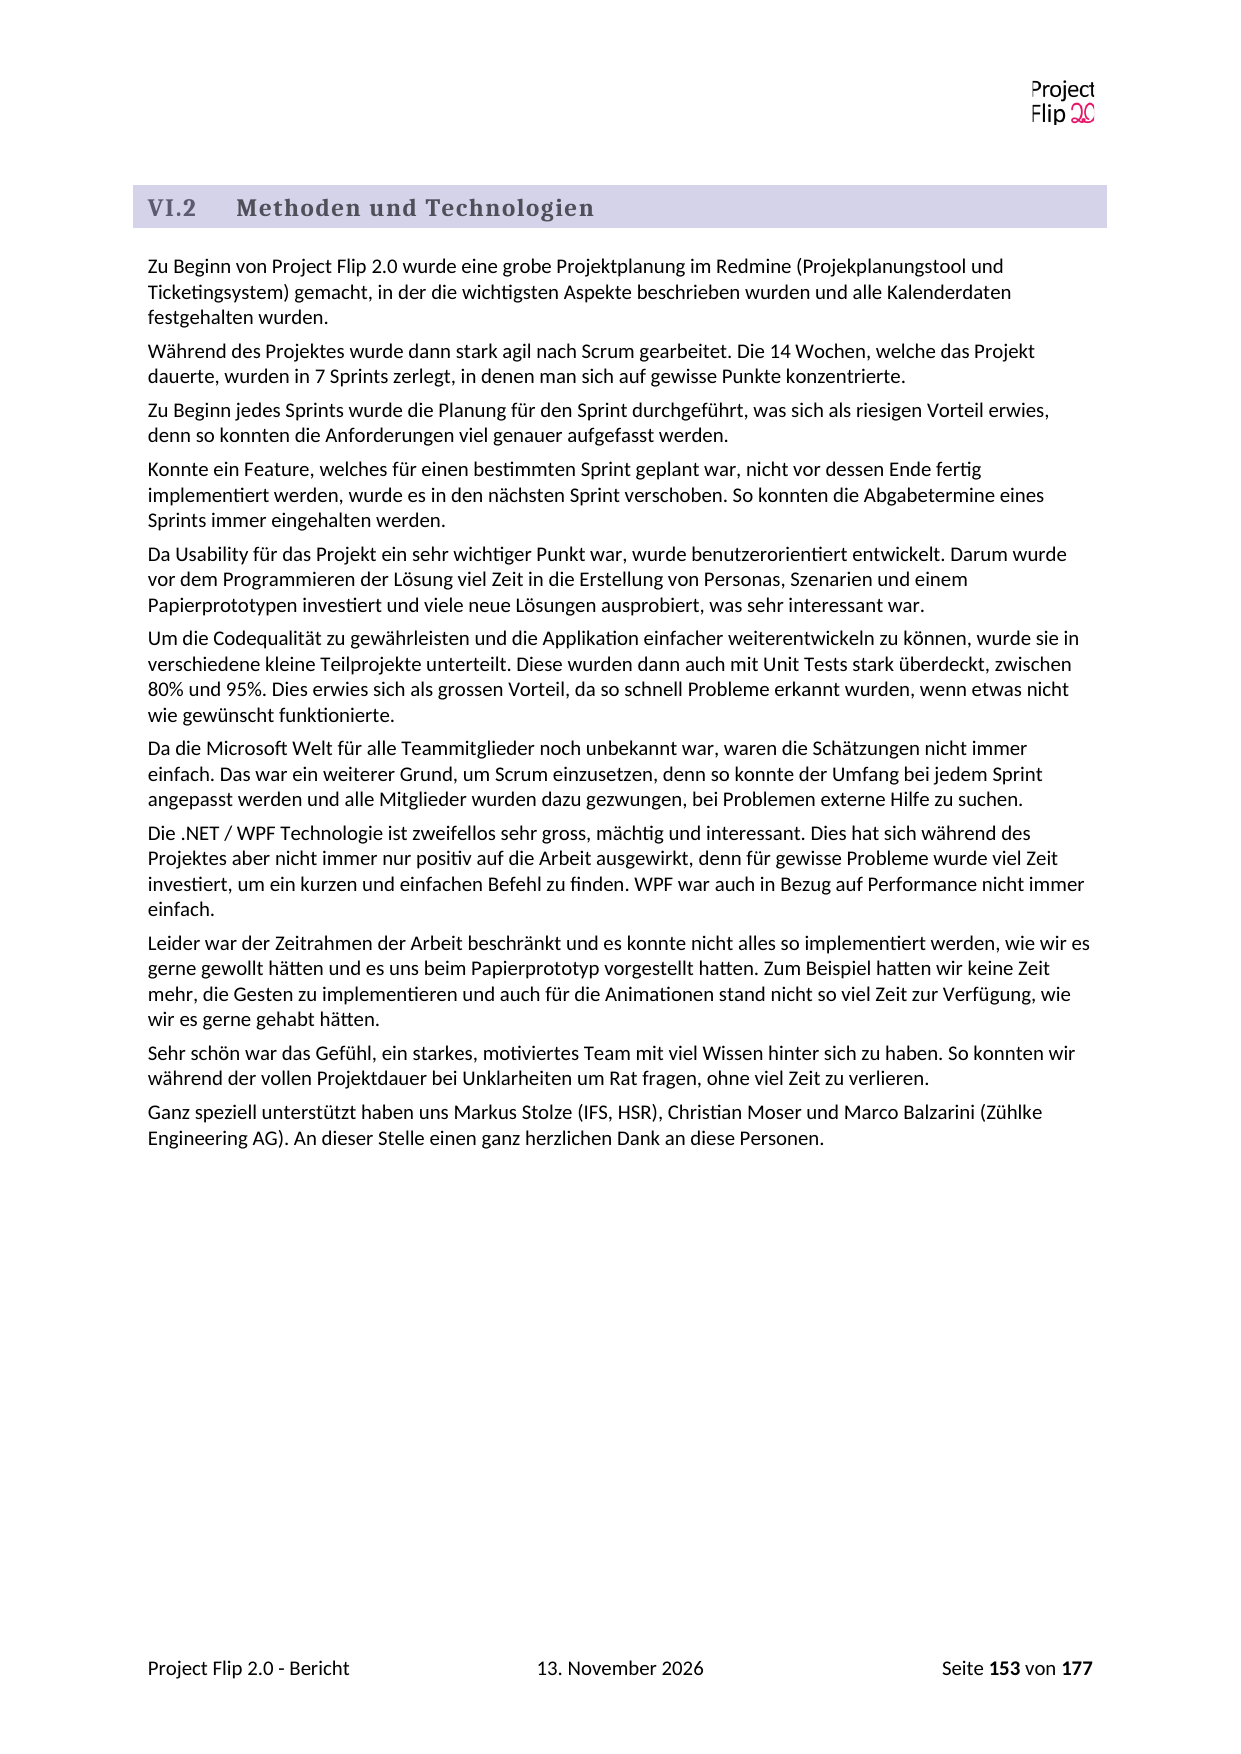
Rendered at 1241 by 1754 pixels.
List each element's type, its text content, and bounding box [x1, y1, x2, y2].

text Die .NET / WPF Technologie ist zweifellos sehr gross, mächtig und interessant. Dies hat sich während des Projektes aber nicht immer nur positiv auf die Arbeit ausgewirkt, denn für gewisse Probleme wurde viel Zeit investiert, um ein kurzen und einfachen Befehl zu finden. WPF war auch in Bezug auf Performance nicht immer einfach. [148, 820, 1093, 922]
text Da die Microsoft Welt für alle Teammitglieder noch unbekannt war, waren die Schätzungen nicht immer einfach. Das war ein weiterer Grund, um Scrum einzusetzen, denn so konnte der Umfang bei jedem Sprint angepasst werden und alle Mitglieder wurden dazu gezwungen, bei Problemen externe Hilfe zu suchen. [148, 736, 1093, 812]
subtitle Methoden und Technologien [139, 191, 1101, 222]
text Um die Codequalität zu gewährleisten und die Applikation einfacher weiterentwickeln zu können, wurde sie in verschiedene kleine Teilprojekte unterteilt. Diese wurden dann auch mit Unit Tests stark überdeckt, zwischen 80% und 95%. Dies erwies sich als grossen Vorteil, da so schnell Probleme erkannt wurden, wenn etwas nicht wie gewünscht funktionierte. [148, 626, 1093, 727]
text Konnte ein Feature, welches für einen bestimmten Sprint geplant war, nicht vor dessen Ende fertig implementiert werden, wurde es in den nächsten Sprint verschoben. So konnten die Abgabetermine eines Sprints immer eingehalten werden. [148, 456, 1093, 533]
text Leider war der Zeitrahmen der Arbeit beschränkt und es konnte nicht alles so implementiert werden, wie wir es gerne gewollt hätten und es uns beim Papierprototyp vorgestellt hatten. Zum Beispiel hatten wir keine Zeit mehr, die Gesten zu implementieren und auch für die Animationen stand nicht so viel Zeit zur Verfügung, wie wir es gerne gehabt hätten. [148, 930, 1093, 1032]
text Da Usability für das Projekt ein sehr wichtiger Punkt war, wurde benutzerorientiert entwickelt. Darum wurde vor dem Programmieren der Lösung viel Zeit in die Erstellung von Personas, Szenarien und einem Papierprototypen investiert und viele neue Lösungen ausprobiert, was sehr interessant war. [148, 541, 1093, 617]
text Während des Projektes wurde dann stark agil nach Scrum gearbeitet. Die 14 Wochen, welche das Projekt dauerte, wurden in 7 Sprints zerlegt, in denen man sich auf gewisse Punkte konzentrierte. [148, 338, 1093, 389]
picture [1081, 79, 1097, 124]
text Zu Beginn von Project Flip 2.0 wurde eine grobe Projektplanung im Redmine (Projekplanungstool und Ticketingsystem) gemacht, in der die wichtigsten Aspekte beschrieben wurden und alle Kalenderdaten festgehalten wurden. [148, 253, 1093, 330]
text Ganz speziell unterstützt haben uns Markus Stolze (IFS, HSR), Christian Moser und Marco Balzarini (Zühlke Engineering AG). An dieser Stelle einen ganz herzlichen Dank an diese Personen. [148, 1099, 1093, 1150]
text Zu Beginn jedes Sprints wurde die Planung für den Sprint durchgeführt, was sich als riesigen Vorteil erwies, denn so konnten die Anforderungen viel genauer aufgefasst werden. [148, 397, 1093, 448]
text Sehr schön war das Gefühl, ein starkes, motiviertes Team mit viel Wissen hinter sich zu haben. So konnten wir während der vollen Projektdauer bei Unklarheiten um Rat fragen, ohne viel Zeit zu verlieren. [148, 1040, 1093, 1091]
